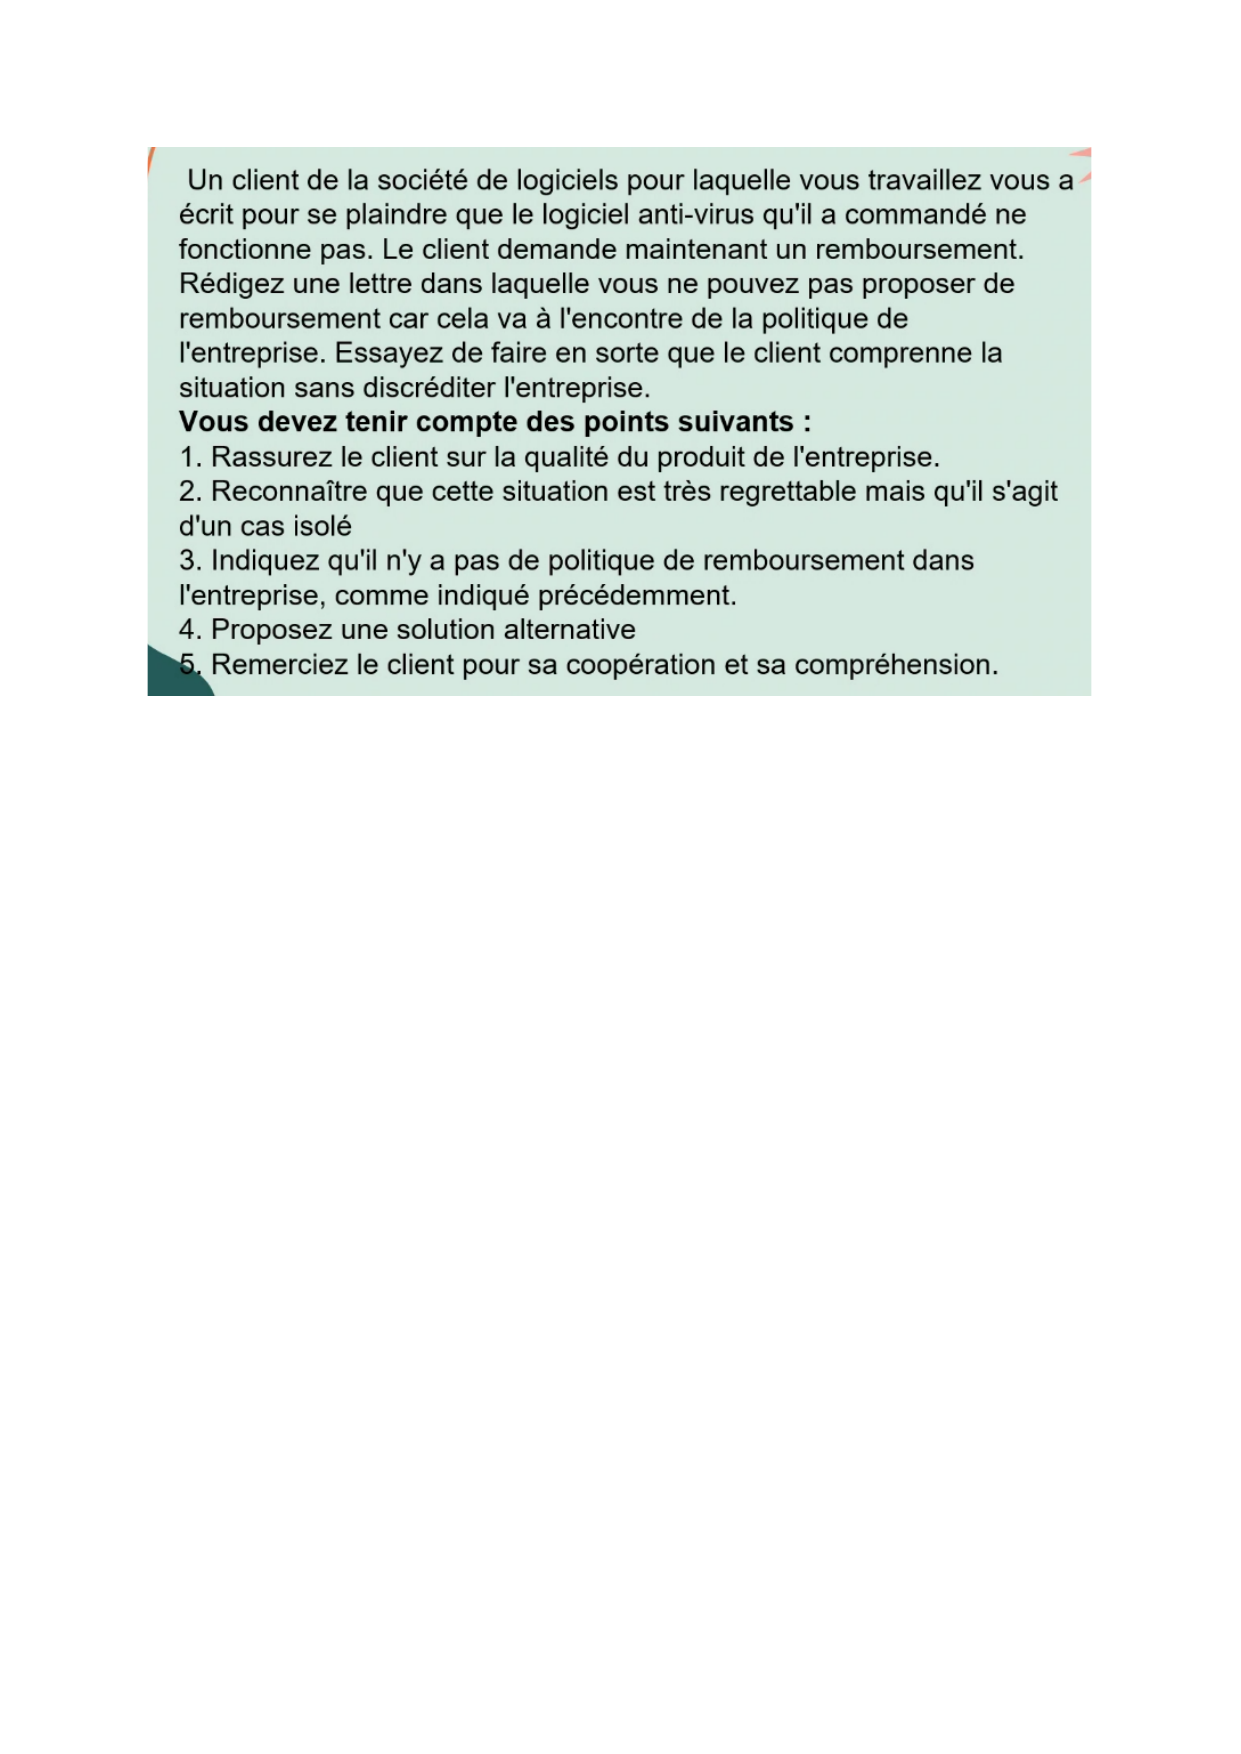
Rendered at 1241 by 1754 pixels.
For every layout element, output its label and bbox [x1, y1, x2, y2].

picture [147, 147, 1092, 696]
